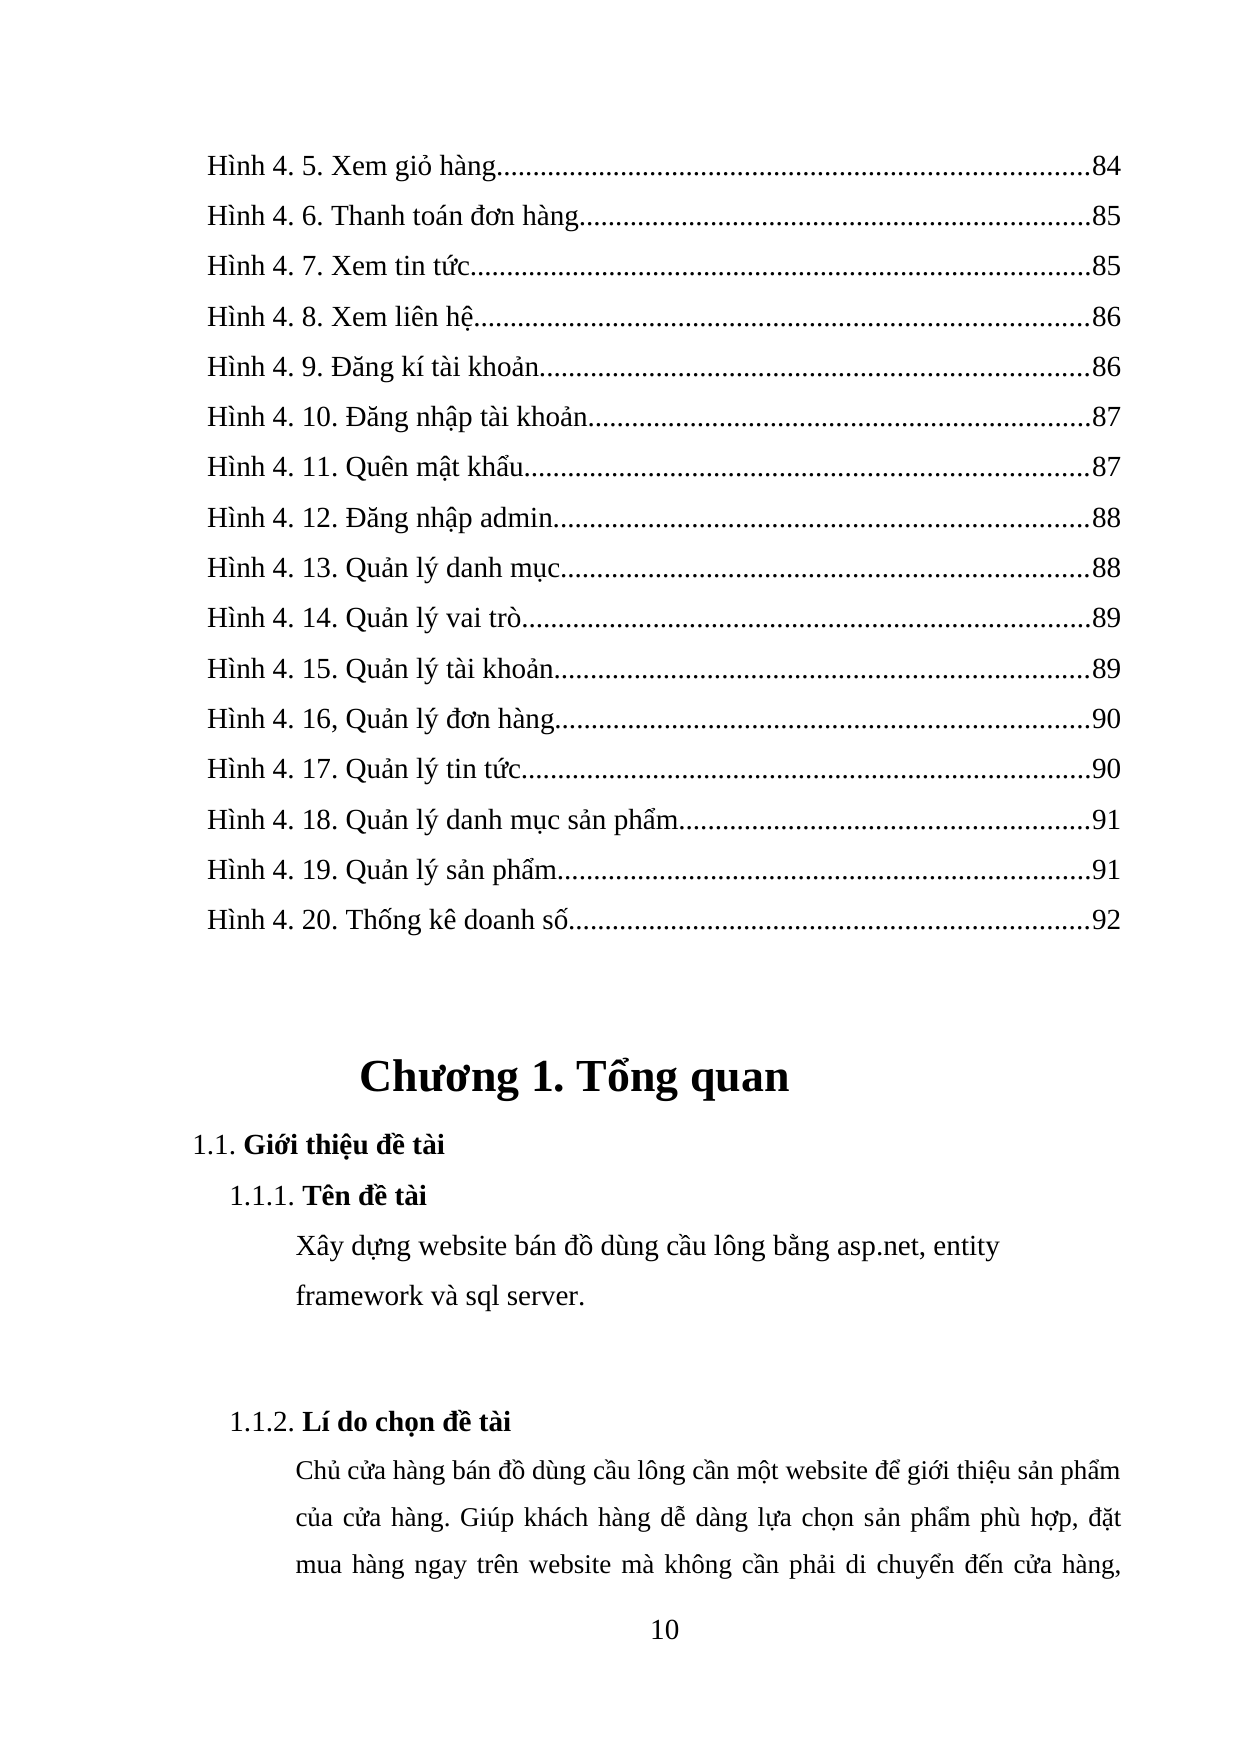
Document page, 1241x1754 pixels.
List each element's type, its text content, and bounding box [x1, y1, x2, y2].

text Hình 4. 18. Quản lý danh mục sản phẩm 91 [207, 802, 1122, 835]
text Hình 4. 11. Quên mật khẩu 87 [207, 449, 1122, 483]
subtitle Giới thiệu đề tài [243, 1127, 1122, 1161]
text Hình 4. 10. Đăng nhập tài khoản 87 [207, 399, 1122, 433]
text Hình 4. 12. Đăng nhập admin 88 [207, 500, 1122, 533]
text Hình 4. 6. Thanh toán đơn hàng 85 [207, 198, 1122, 232]
text Hình 4. 8. Xem liên hệ 86 [207, 299, 1122, 332]
subtitle Tên đề tài [302, 1178, 1122, 1211]
text Hình 4. 20. Thống kê doanh số 92 [207, 902, 1122, 936]
text Hình 4. 9. Đăng kí tài khoản 86 [207, 349, 1122, 382]
text Hình 4. 16, Quản lý đơn hàng 90 [207, 701, 1122, 735]
text Hình 4. 17. Quản lý tin tức 90 [207, 751, 1122, 785]
text Hình 4. 15. Quản lý tài khoản 89 [207, 651, 1122, 684]
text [295, 1454, 1122, 1579]
text Hình 4. 13. Quản lý danh mục 88 [207, 550, 1122, 584]
text Hình 4. 5. Xem giỏ hàng 84 [207, 148, 1122, 181]
text Hình 4. 14. Quản lý vai trò 89 [207, 601, 1122, 634]
text Hình 4. 19. Quản lý sản phẩm 91 [207, 852, 1122, 886]
text Hình 4. 7. Xem tin tức 85 [207, 248, 1122, 282]
subtitle Lí do chọn đề tài [302, 1404, 1122, 1438]
text Xây dựng website bán đồ dùng cầu lông bằng asp.net, entity framework và sql server. [295, 1228, 1122, 1312]
subtitle Tổng quan [244, 1048, 1122, 1101]
